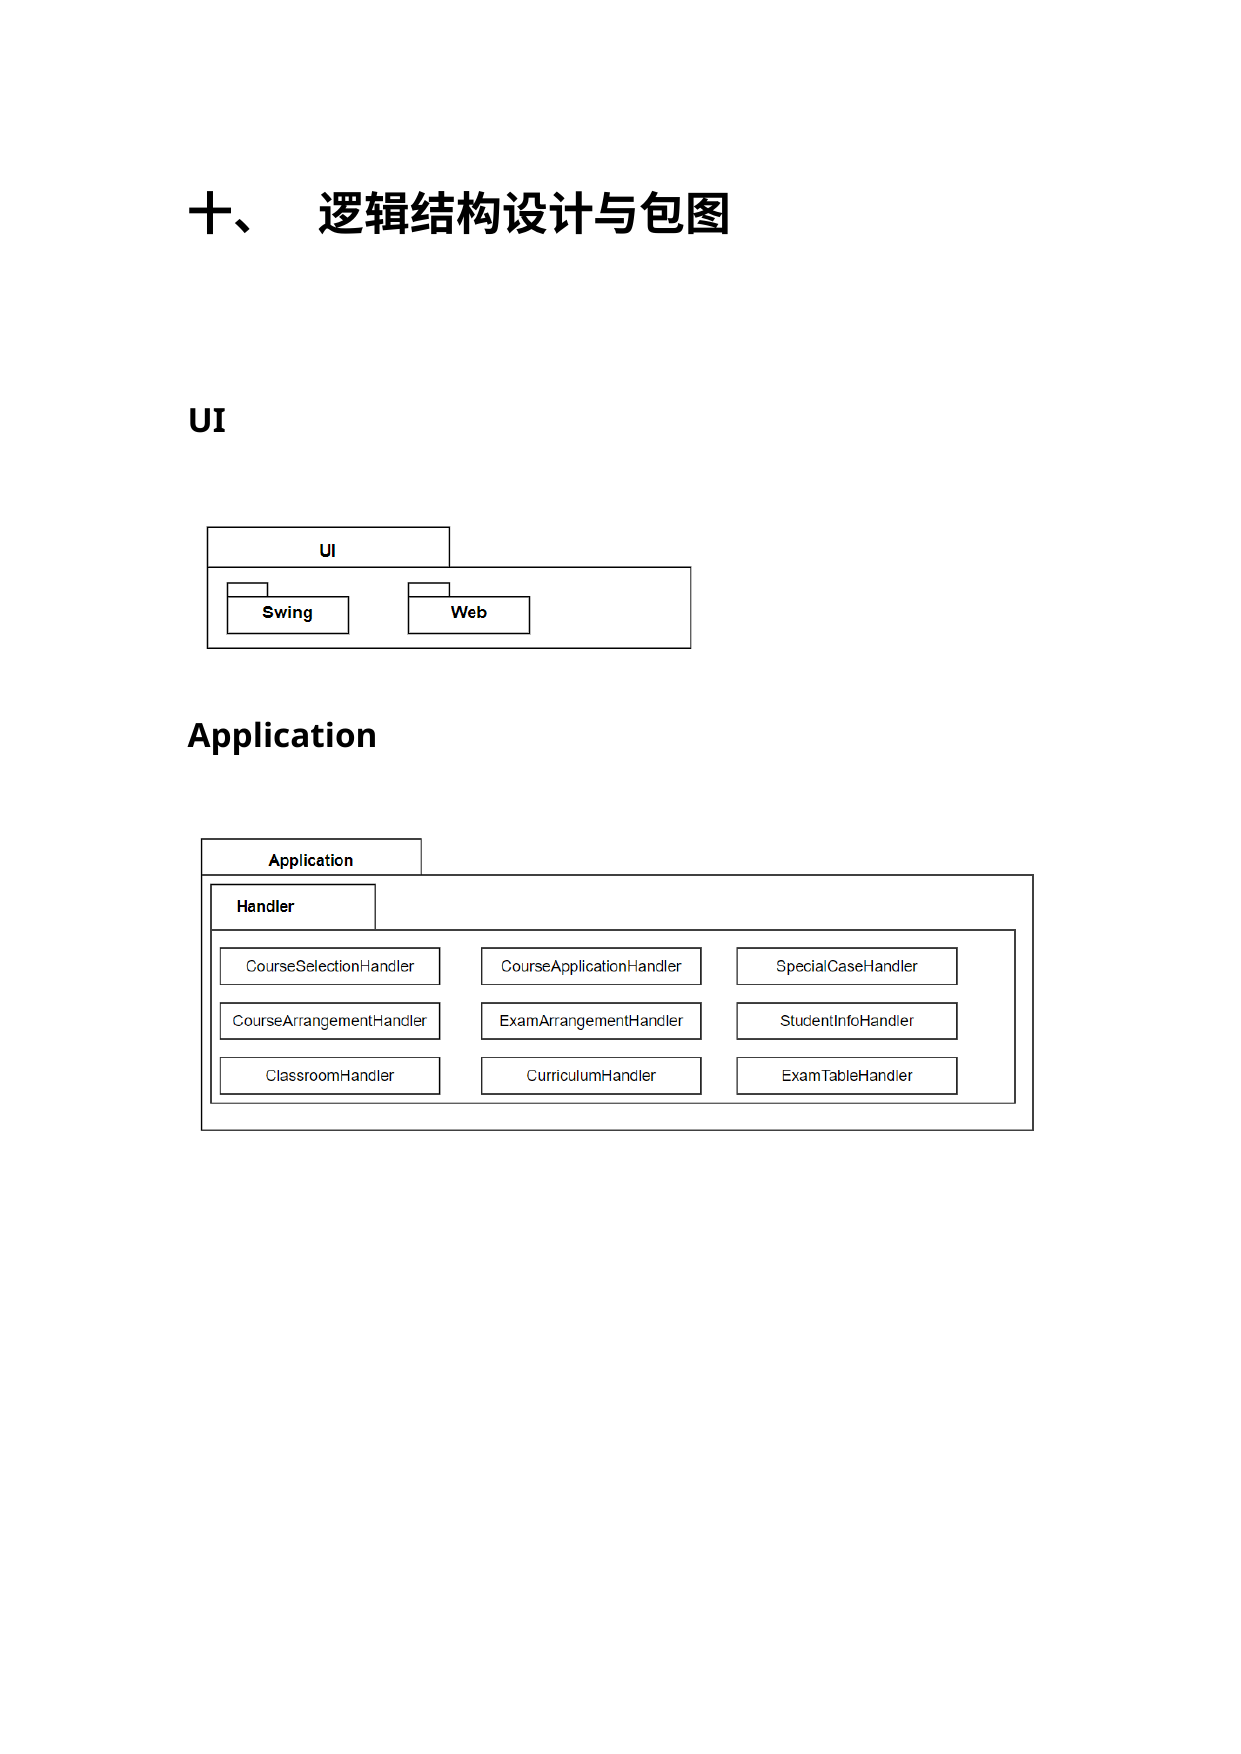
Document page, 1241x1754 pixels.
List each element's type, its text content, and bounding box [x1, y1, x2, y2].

text Application [187, 702, 1053, 767]
picture [187, 512, 715, 663]
picture [187, 827, 1052, 1143]
list 逻辑结构设计与包图 [187, 162, 1053, 259]
text UI [187, 387, 1053, 452]
